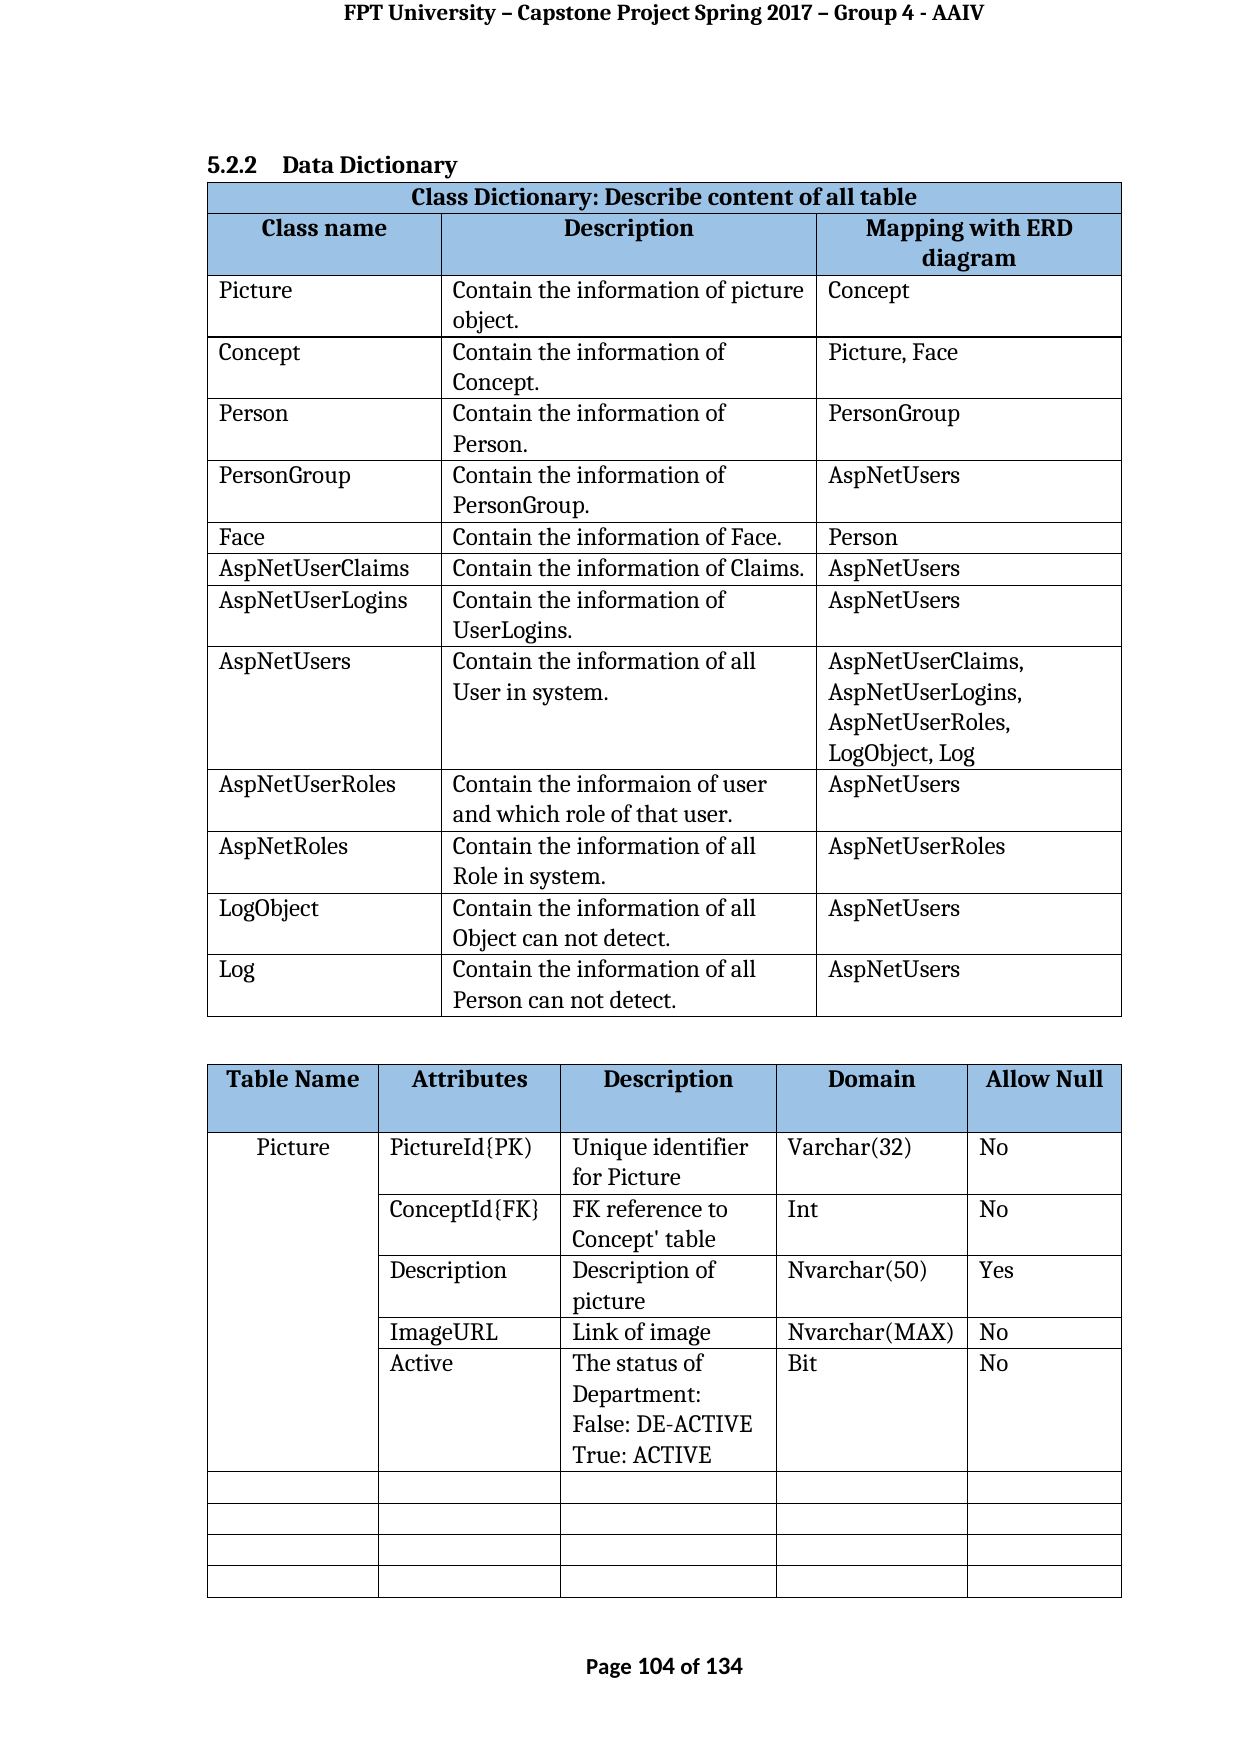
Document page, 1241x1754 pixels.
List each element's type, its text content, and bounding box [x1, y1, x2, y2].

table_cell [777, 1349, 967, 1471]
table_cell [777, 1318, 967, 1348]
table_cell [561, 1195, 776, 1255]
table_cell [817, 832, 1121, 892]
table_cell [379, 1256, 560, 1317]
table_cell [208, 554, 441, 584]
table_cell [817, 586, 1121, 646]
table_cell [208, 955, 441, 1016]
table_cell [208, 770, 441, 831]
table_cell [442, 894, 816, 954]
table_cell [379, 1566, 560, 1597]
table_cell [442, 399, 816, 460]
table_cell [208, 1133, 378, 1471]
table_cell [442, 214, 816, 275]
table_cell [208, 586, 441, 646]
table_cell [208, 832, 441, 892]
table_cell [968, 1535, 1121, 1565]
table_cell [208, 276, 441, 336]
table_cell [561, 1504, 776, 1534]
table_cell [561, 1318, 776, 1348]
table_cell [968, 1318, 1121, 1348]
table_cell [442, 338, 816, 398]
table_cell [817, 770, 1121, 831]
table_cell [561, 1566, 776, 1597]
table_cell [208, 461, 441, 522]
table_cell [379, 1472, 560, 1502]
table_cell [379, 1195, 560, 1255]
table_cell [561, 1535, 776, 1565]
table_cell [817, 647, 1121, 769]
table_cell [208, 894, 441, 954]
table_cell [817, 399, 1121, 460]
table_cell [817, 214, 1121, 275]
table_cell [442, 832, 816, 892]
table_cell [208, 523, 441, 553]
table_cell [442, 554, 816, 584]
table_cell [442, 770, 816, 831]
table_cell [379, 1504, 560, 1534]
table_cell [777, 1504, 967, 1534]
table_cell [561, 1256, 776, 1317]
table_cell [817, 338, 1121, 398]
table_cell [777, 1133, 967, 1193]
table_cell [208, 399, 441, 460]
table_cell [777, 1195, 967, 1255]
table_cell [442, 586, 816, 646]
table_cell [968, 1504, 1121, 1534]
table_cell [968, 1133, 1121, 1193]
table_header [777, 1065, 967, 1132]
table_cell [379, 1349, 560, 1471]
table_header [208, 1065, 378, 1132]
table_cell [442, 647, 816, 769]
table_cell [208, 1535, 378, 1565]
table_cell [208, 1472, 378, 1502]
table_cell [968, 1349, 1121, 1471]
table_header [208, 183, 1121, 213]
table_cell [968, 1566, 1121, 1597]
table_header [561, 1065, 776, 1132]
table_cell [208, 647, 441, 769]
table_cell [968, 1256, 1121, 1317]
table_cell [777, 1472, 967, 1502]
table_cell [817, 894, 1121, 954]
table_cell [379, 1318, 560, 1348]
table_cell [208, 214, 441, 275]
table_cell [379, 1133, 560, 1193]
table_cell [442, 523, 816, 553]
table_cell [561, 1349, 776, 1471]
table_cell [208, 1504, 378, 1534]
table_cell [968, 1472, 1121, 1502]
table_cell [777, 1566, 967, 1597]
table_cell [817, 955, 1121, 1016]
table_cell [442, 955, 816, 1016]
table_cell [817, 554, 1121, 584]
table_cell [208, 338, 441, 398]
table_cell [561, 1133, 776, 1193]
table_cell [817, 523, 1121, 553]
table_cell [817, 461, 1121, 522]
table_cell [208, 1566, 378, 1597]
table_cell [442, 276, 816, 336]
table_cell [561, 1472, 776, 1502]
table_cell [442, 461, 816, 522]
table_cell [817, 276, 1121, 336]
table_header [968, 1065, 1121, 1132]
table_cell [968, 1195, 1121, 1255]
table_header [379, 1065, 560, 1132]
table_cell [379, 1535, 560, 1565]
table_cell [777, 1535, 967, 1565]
subtitle Data Dictionary [207, 151, 1122, 180]
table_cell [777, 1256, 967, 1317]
